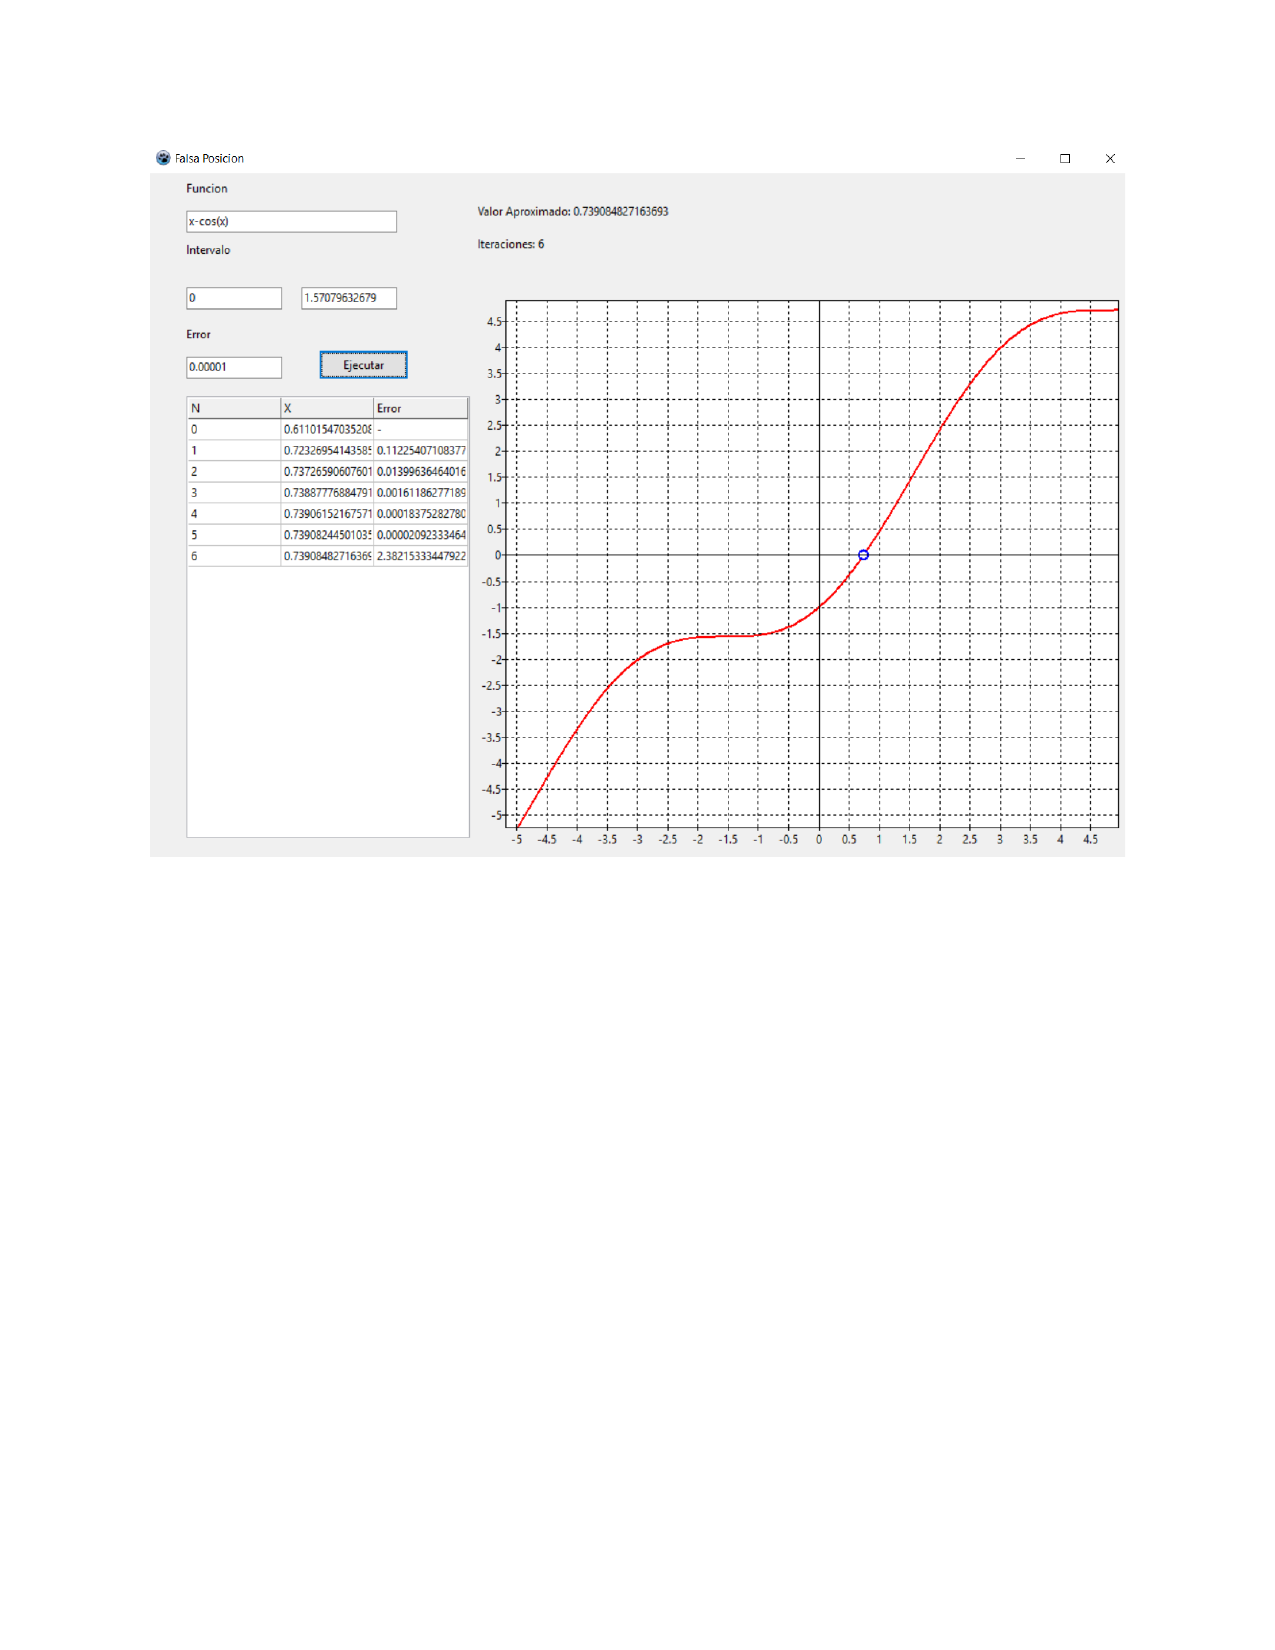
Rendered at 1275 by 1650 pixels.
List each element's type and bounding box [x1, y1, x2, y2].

picture [150, 150, 1125, 857]
